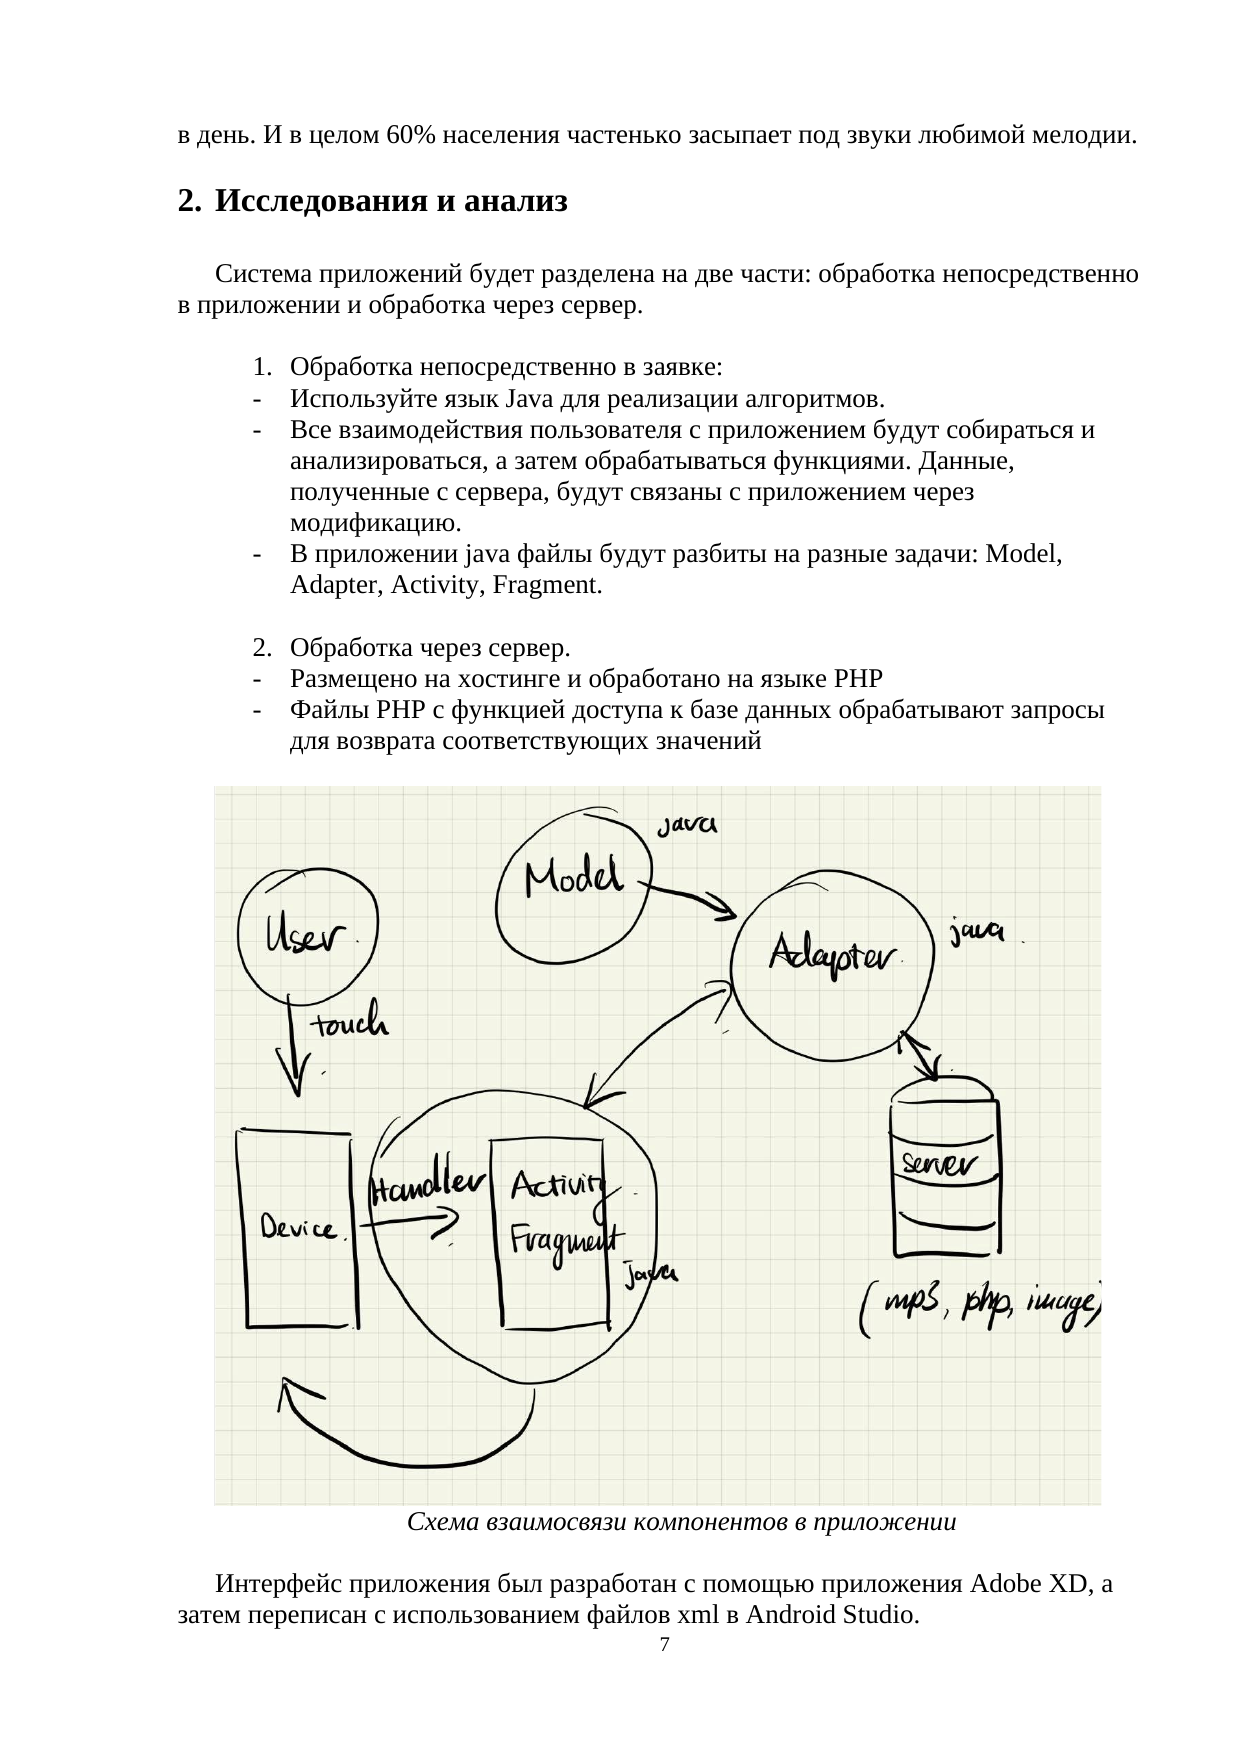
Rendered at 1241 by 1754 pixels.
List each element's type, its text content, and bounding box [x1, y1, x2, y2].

list Файлы PHP с функцией доступа к базе данных обрабатывают запросы для возврата соответствующих значений [252, 693, 1152, 755]
list Обработка через сервер. [252, 631, 1152, 662]
list В приложении java файлы будут разбиты на разные задачи: Model, Adapter, Activity, Fragment. [252, 537, 1152, 600]
list Все взаимодействия пользователя с приложением будут собираться и анализироваться, а затем обрабатываться функциями. Данные, полученные с сервера, будут связаны с приложением через модификацию. [252, 413, 1152, 537]
text Исследования и анализ [177, 180, 1152, 219]
text Схема взаимосвязи компонентов в приложении [215, 1505, 1152, 1536]
text Интерфейс приложения был разработан с помощью приложения Adobe XD, а затем переписан с использованием файлов xml в Android Studio. [177, 1567, 1152, 1630]
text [177, 118, 1152, 149]
text Система приложений будет разделена на две части: обработка непосредственно в приложении и обработка через сервер. [177, 257, 1152, 319]
list Размещено на хостинге и обработано на языке PHP [252, 662, 1152, 693]
list Используйте язык Java для реализации алгоритмов. [252, 382, 1152, 413]
list Обработка непосредственно в заявке: [252, 351, 1152, 382]
picture [214, 786, 1102, 1506]
